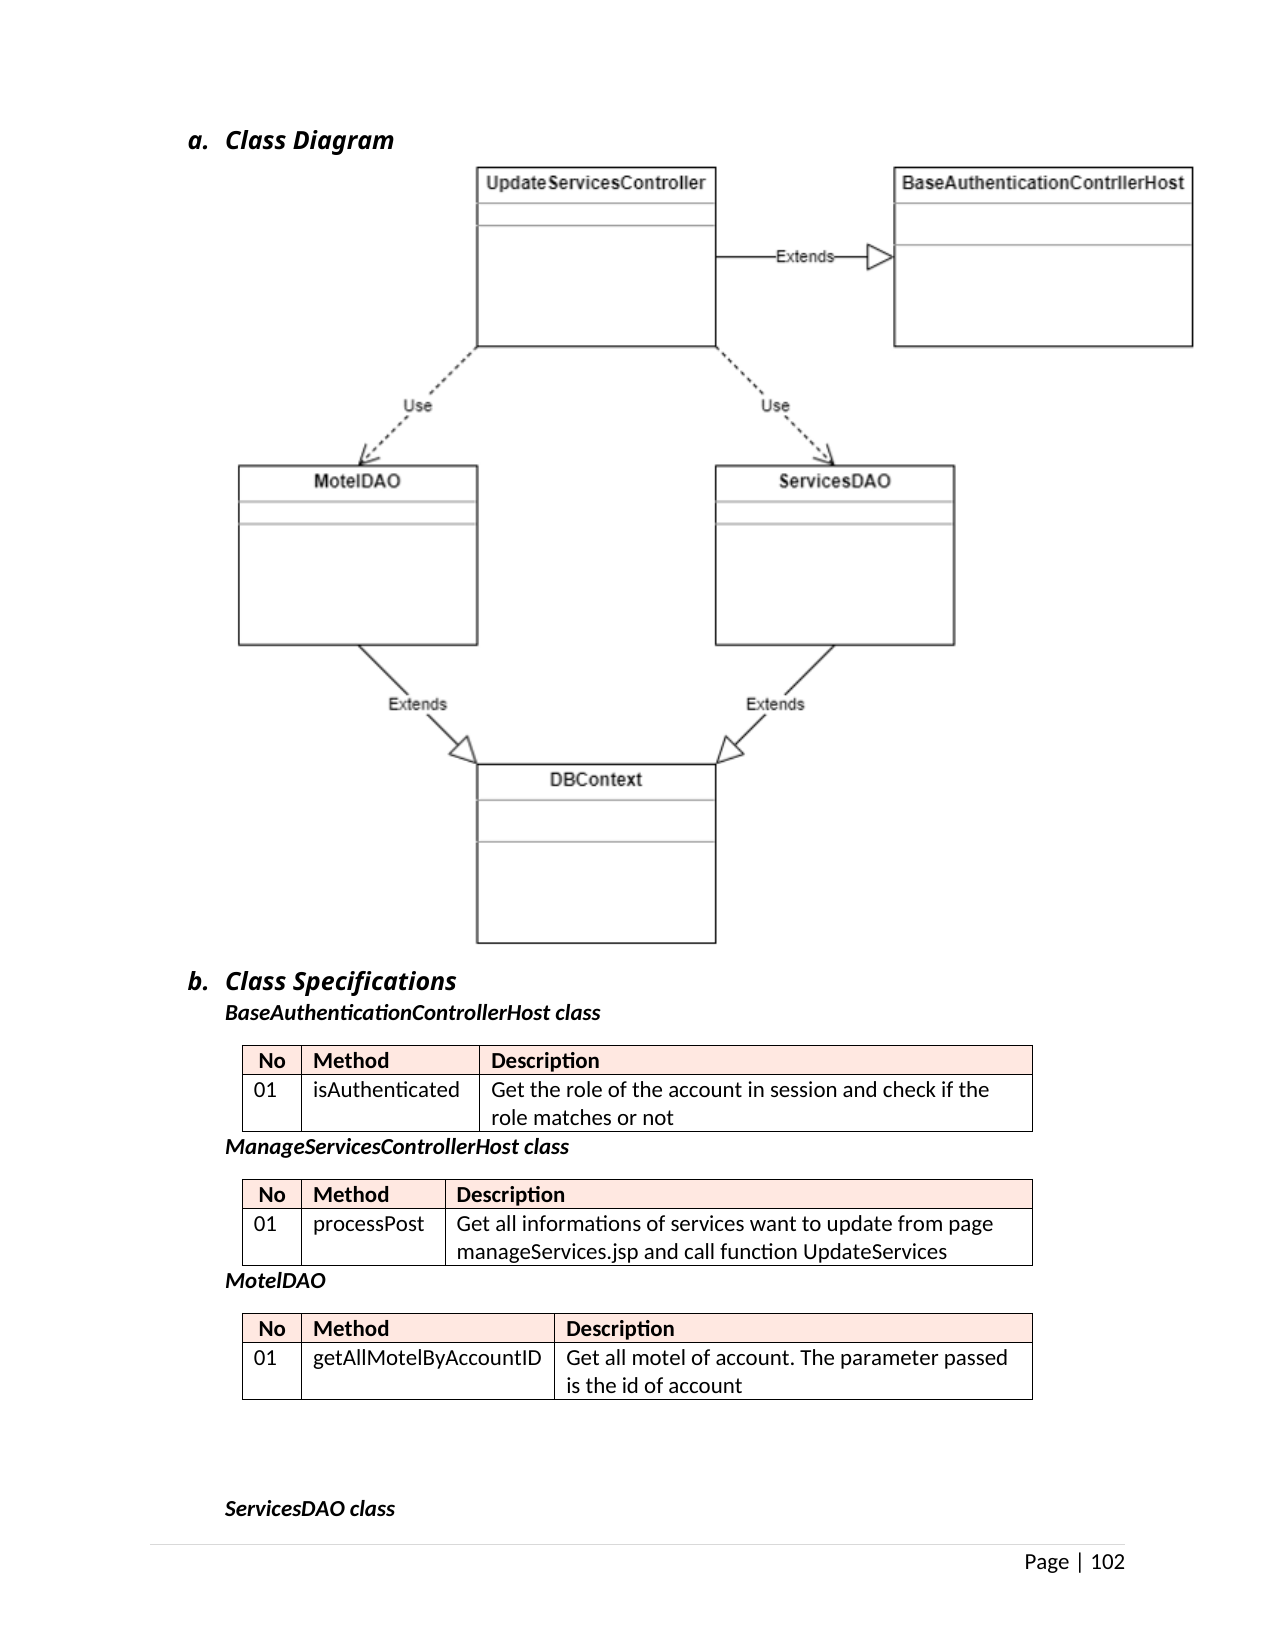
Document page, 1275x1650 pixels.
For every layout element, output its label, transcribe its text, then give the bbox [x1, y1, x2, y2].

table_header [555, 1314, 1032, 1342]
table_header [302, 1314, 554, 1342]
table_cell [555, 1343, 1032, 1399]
text ServicesDAO class [225, 1494, 1125, 1522]
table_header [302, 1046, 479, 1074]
text BaseAuthenticationControllerHost class [225, 998, 1125, 1026]
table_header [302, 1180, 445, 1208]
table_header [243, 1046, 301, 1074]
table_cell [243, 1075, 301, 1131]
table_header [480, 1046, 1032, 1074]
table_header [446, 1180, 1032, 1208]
picture [225, 159, 1200, 962]
subtitle Class Specifications [187, 964, 1125, 998]
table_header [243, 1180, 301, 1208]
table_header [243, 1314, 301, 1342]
text ManageServicesControllerHost class [225, 1132, 1125, 1160]
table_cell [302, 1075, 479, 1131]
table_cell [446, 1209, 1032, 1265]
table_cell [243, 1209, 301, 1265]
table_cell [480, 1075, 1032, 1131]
text MotelDAO [225, 1266, 1125, 1294]
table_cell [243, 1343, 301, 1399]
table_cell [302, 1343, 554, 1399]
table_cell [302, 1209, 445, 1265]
